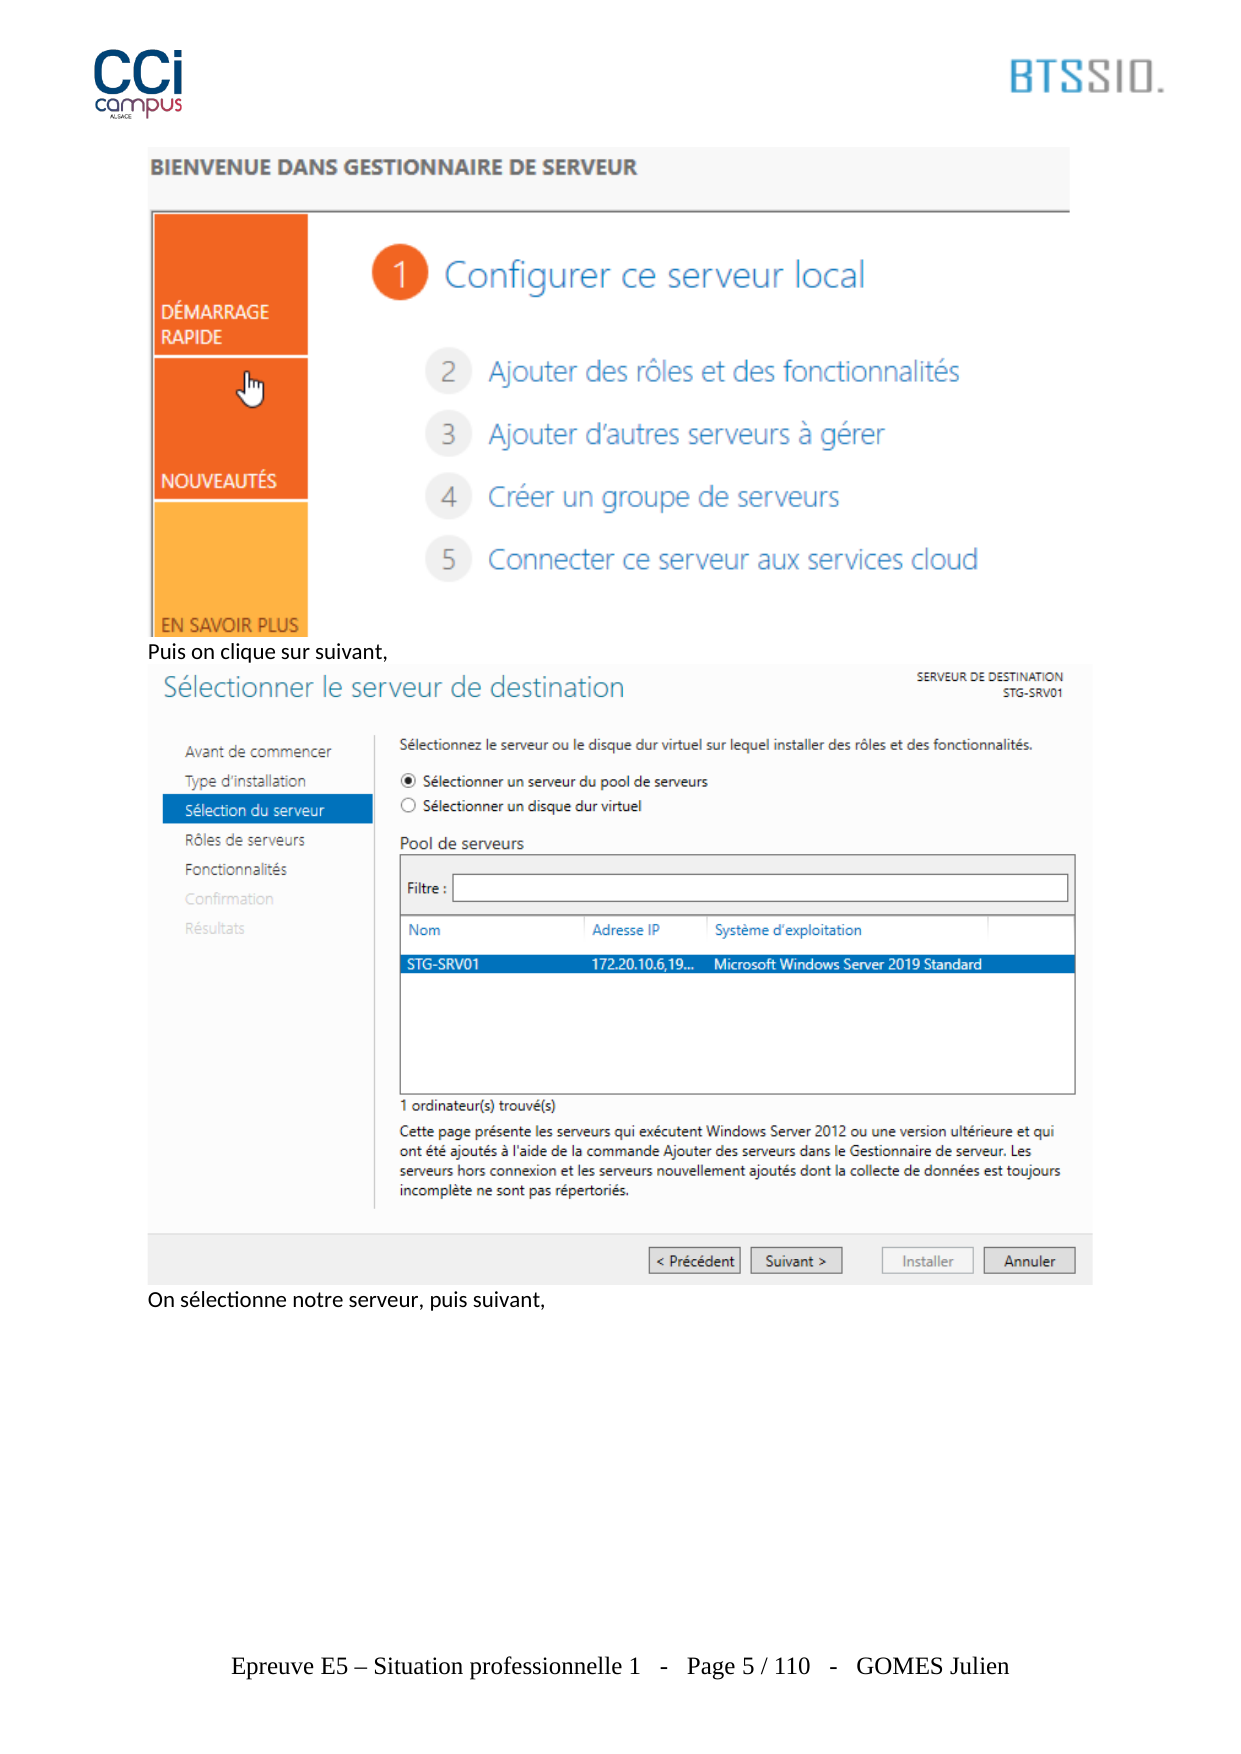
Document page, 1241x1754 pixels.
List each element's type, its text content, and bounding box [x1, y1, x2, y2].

picture [81, 44, 194, 123]
picture [147, 664, 1093, 1285]
picture [1004, 46, 1169, 104]
picture [147, 147, 1070, 637]
text On sélectionne notre serveur, puis suivant, [148, 1285, 1093, 1313]
text Puis on clique sur suivant, [148, 637, 1093, 664]
